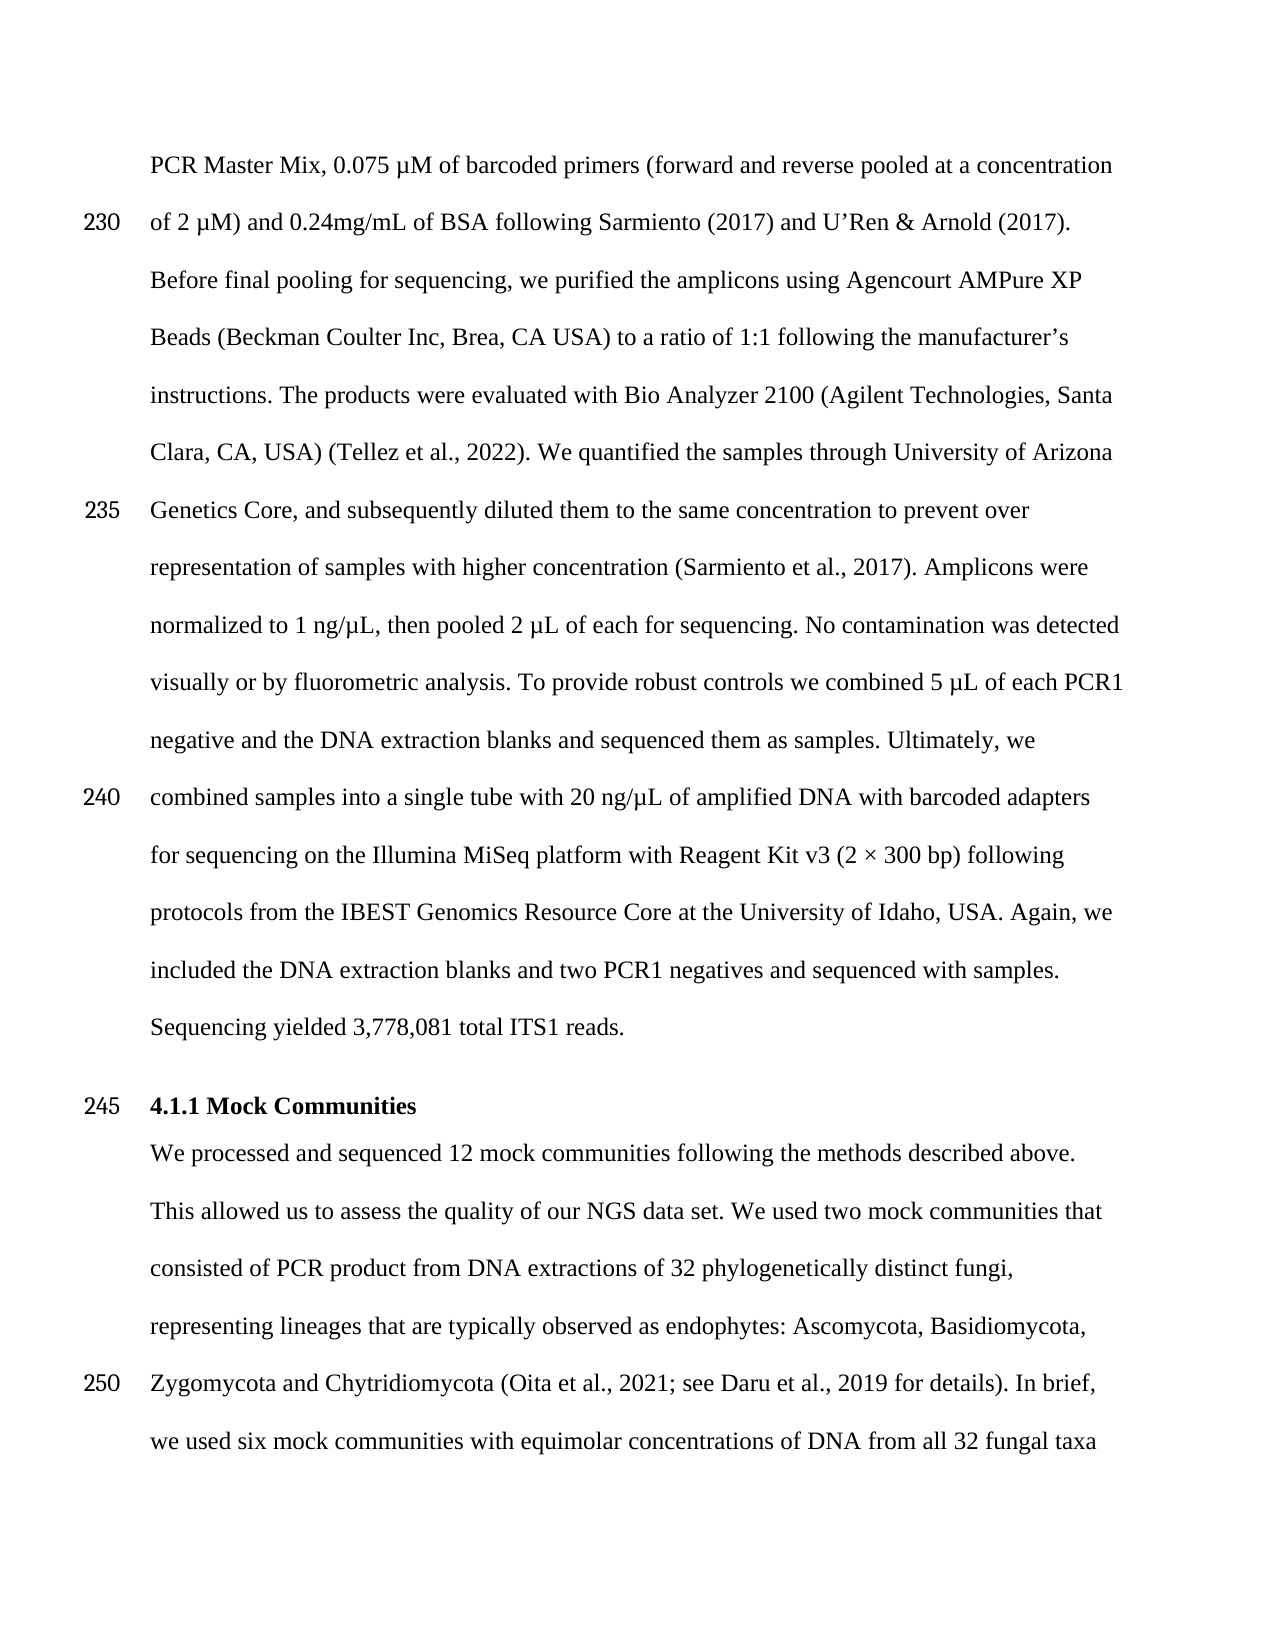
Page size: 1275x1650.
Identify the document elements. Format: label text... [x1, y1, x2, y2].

subtitle 4.1.1 Mock Communities [150, 1091, 1125, 1119]
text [150, 1138, 1125, 1454]
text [150, 150, 1125, 1041]
